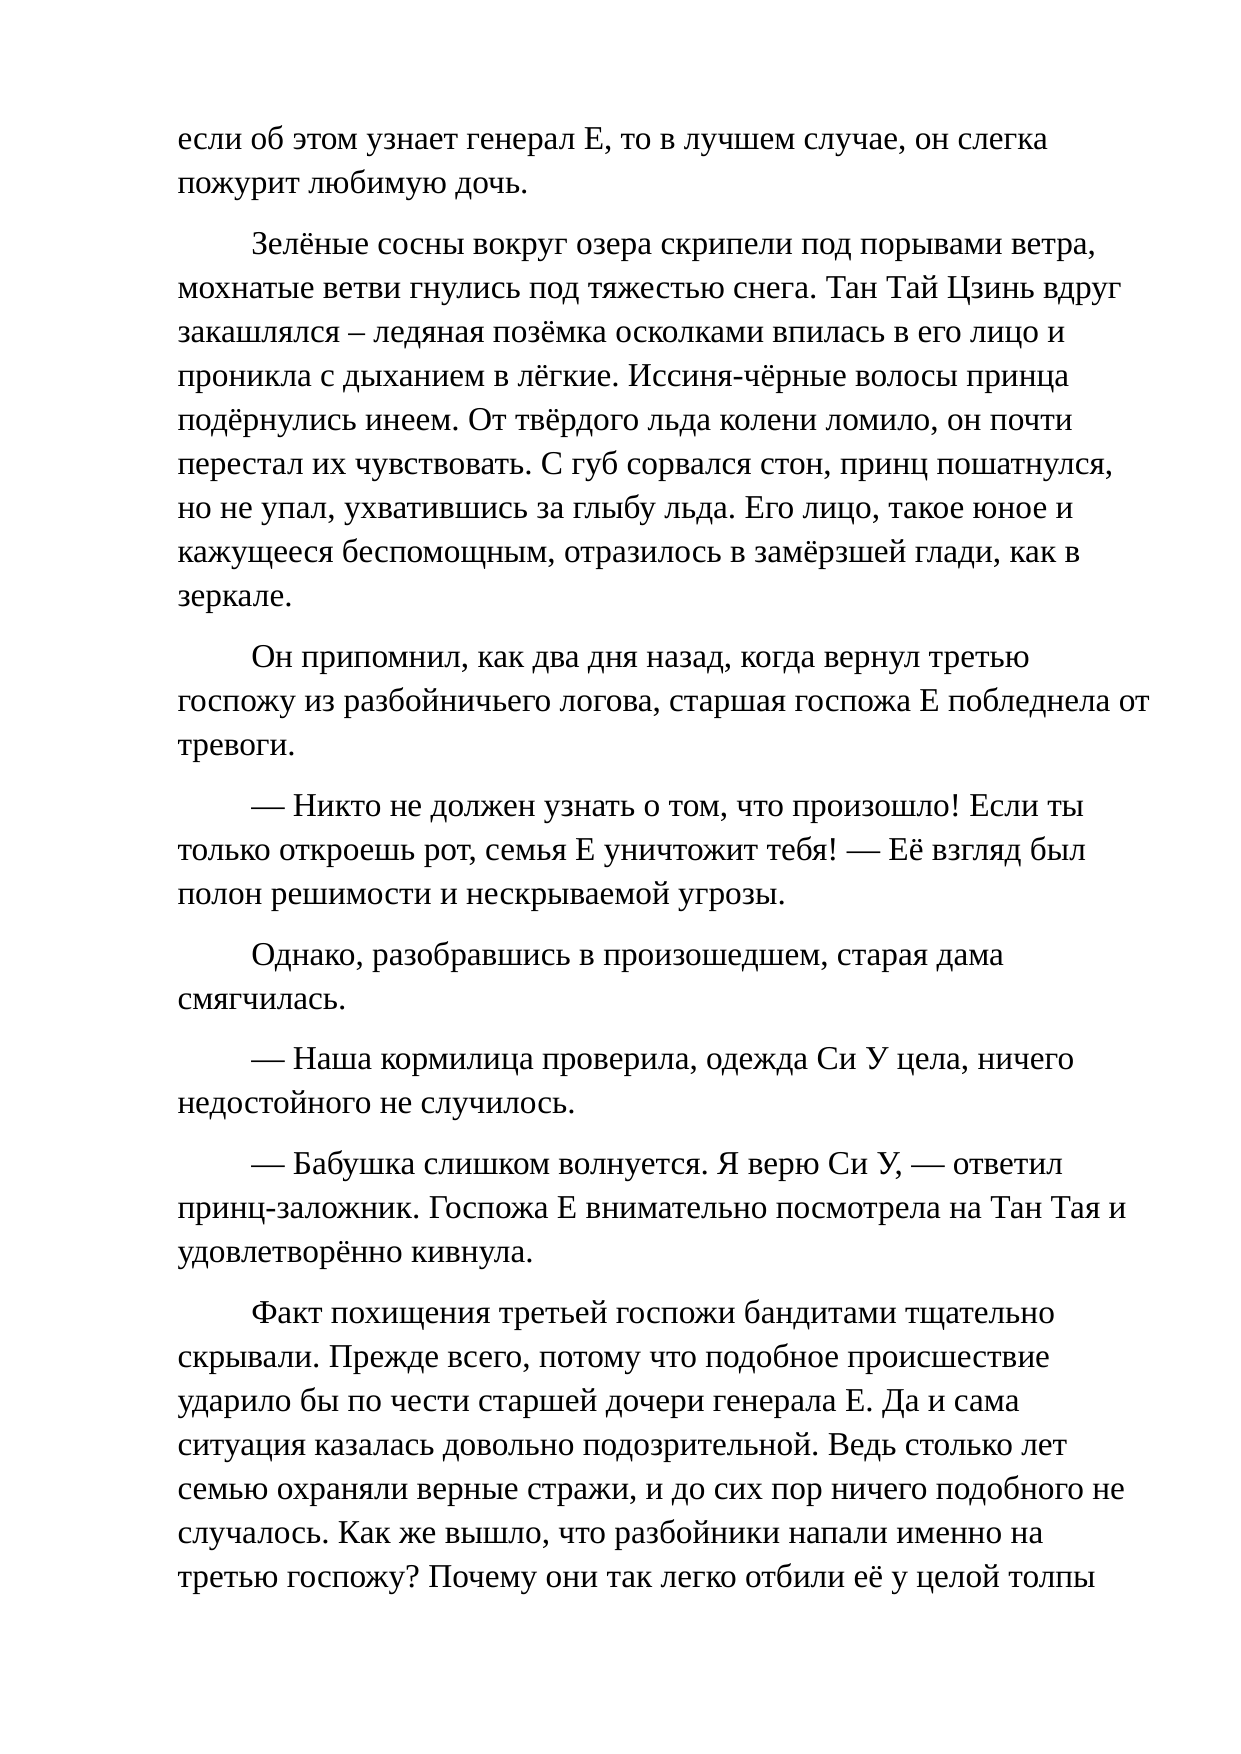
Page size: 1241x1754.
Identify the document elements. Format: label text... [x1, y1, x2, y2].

text — Бабушка слишком волнуется. Я верю Си У, — ответил принц-заложник. Госпожа Е внимательно посмотрела на Тан Тая и удовлетворённо кивнула. [177, 1143, 1152, 1270]
text Зелёные сосны вокруг озера скрипели под порывами ветра, мохнатые ветви гнулись под тяжестью снега. Тан Тай Цзинь вдруг закашлялся – ледяная позёмка осколками впилась в его лицо и проникла с дыханием в лёгкие. Иссиня-чёрные волосы принца подёрнулись инеем. От твёрдого льда колени ломило, он почти перестал их чувствовать. С губ сорвался стон, принц пошатнулся, но не упал, ухватившись за глыбу льда. Его лицо, такое юное и кажущееся беспомощным, отразилось в замёрзшей глади, как в зеркале. [177, 223, 1152, 614]
text Однако, разобравшись в произошедшем, старая дама смягчилась. [177, 934, 1152, 1016]
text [177, 1292, 1152, 1595]
text — Никто не должен узнать о том, что произошло! Если ты только откроешь рот, семья Е уничтожит тебя! — Её взгляд был полон решимости и нескрываемой угрозы. [177, 785, 1152, 911]
text Он припомнил, как два дня назад, когда вернул третью госпожу из разбойничьего логова, старшая госпожа Е побледнела от тревоги. [177, 636, 1152, 763]
text — Наша кормилица проверила, одежда Си У цела, ничего недостойного не случилось. [177, 1039, 1152, 1121]
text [177, 118, 1152, 201]
